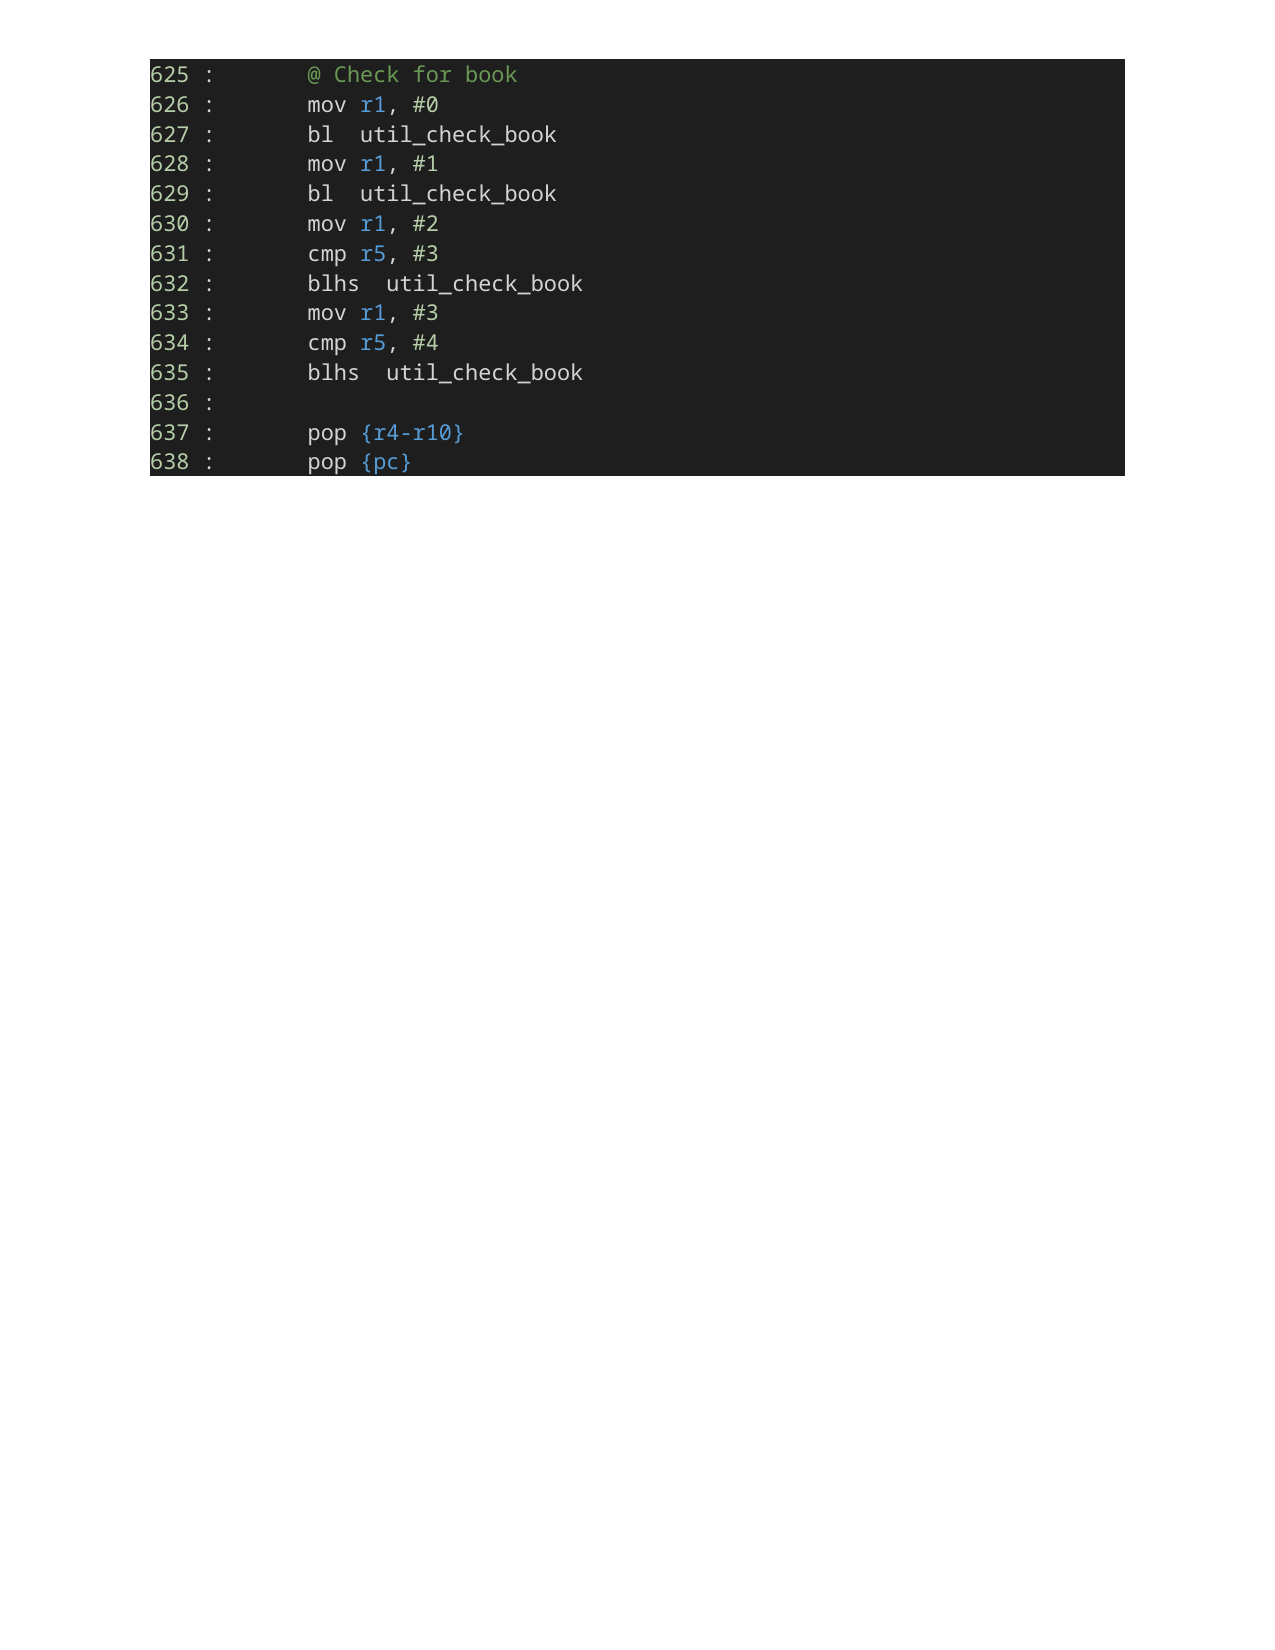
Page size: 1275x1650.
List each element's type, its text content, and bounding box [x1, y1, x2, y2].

text 627 : bl util_check_book [150, 119, 1125, 148]
text 629 : bl util_check_book [150, 178, 1125, 208]
text 625 : @ Check for book [150, 59, 1125, 89]
text 638 : pop {pc} [150, 446, 1125, 476]
text 635 : blhs util_check_book [150, 357, 1125, 387]
text 632 : blhs util_check_book [150, 268, 1125, 297]
text 626 : mov r1, #0 [150, 89, 1125, 119]
text 630 : mov r1, #2 [150, 208, 1125, 238]
text 631 : cmp r5, #3 [150, 238, 1125, 268]
text 637 : pop {r4-r10} [150, 417, 1125, 446]
text 628 : mov r1, #1 [150, 148, 1125, 178]
text 633 : mov r1, #3 [150, 297, 1125, 327]
text 634 : cmp r5, #4 [150, 327, 1125, 357]
text 636 : [150, 387, 1125, 417]
